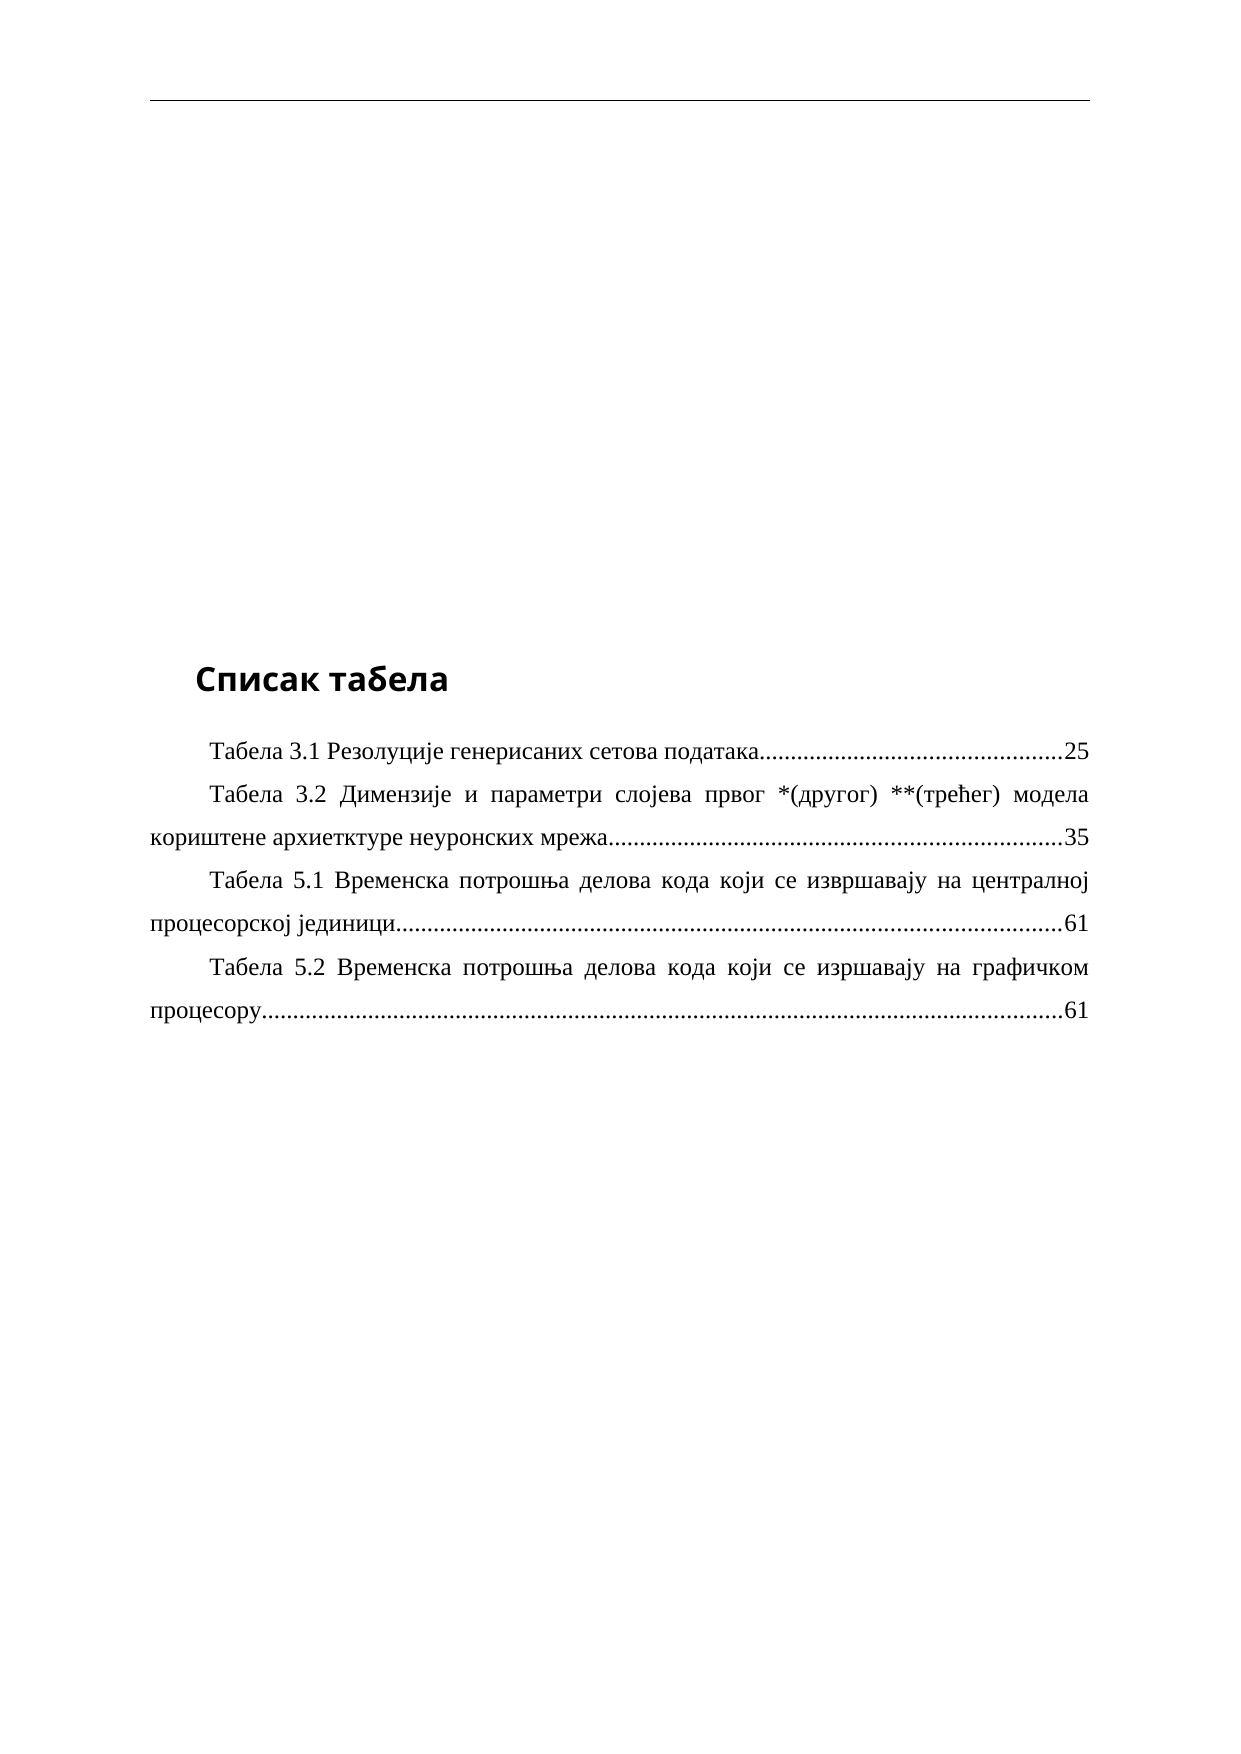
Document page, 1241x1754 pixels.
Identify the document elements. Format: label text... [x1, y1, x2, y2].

text Табела 5.2 Временска потрошња делова кода који се изршавају на графичком процесору 61 [150, 952, 1090, 1023]
text Табела 3.2 Димензије и параметри слојева првог *(другог) **(трећег) модела кориштене архиетктуре неуронских мрежа 35 [150, 779, 1090, 851]
text Табела 3.1 Резолуције генерисаних сетова података 25 [150, 736, 1090, 765]
text Табела 5.1 Временска потрошња делова кода који се извршавају на централној процесорској јединици 61 [150, 865, 1090, 937]
subtitle Списак табела [195, 655, 972, 701]
